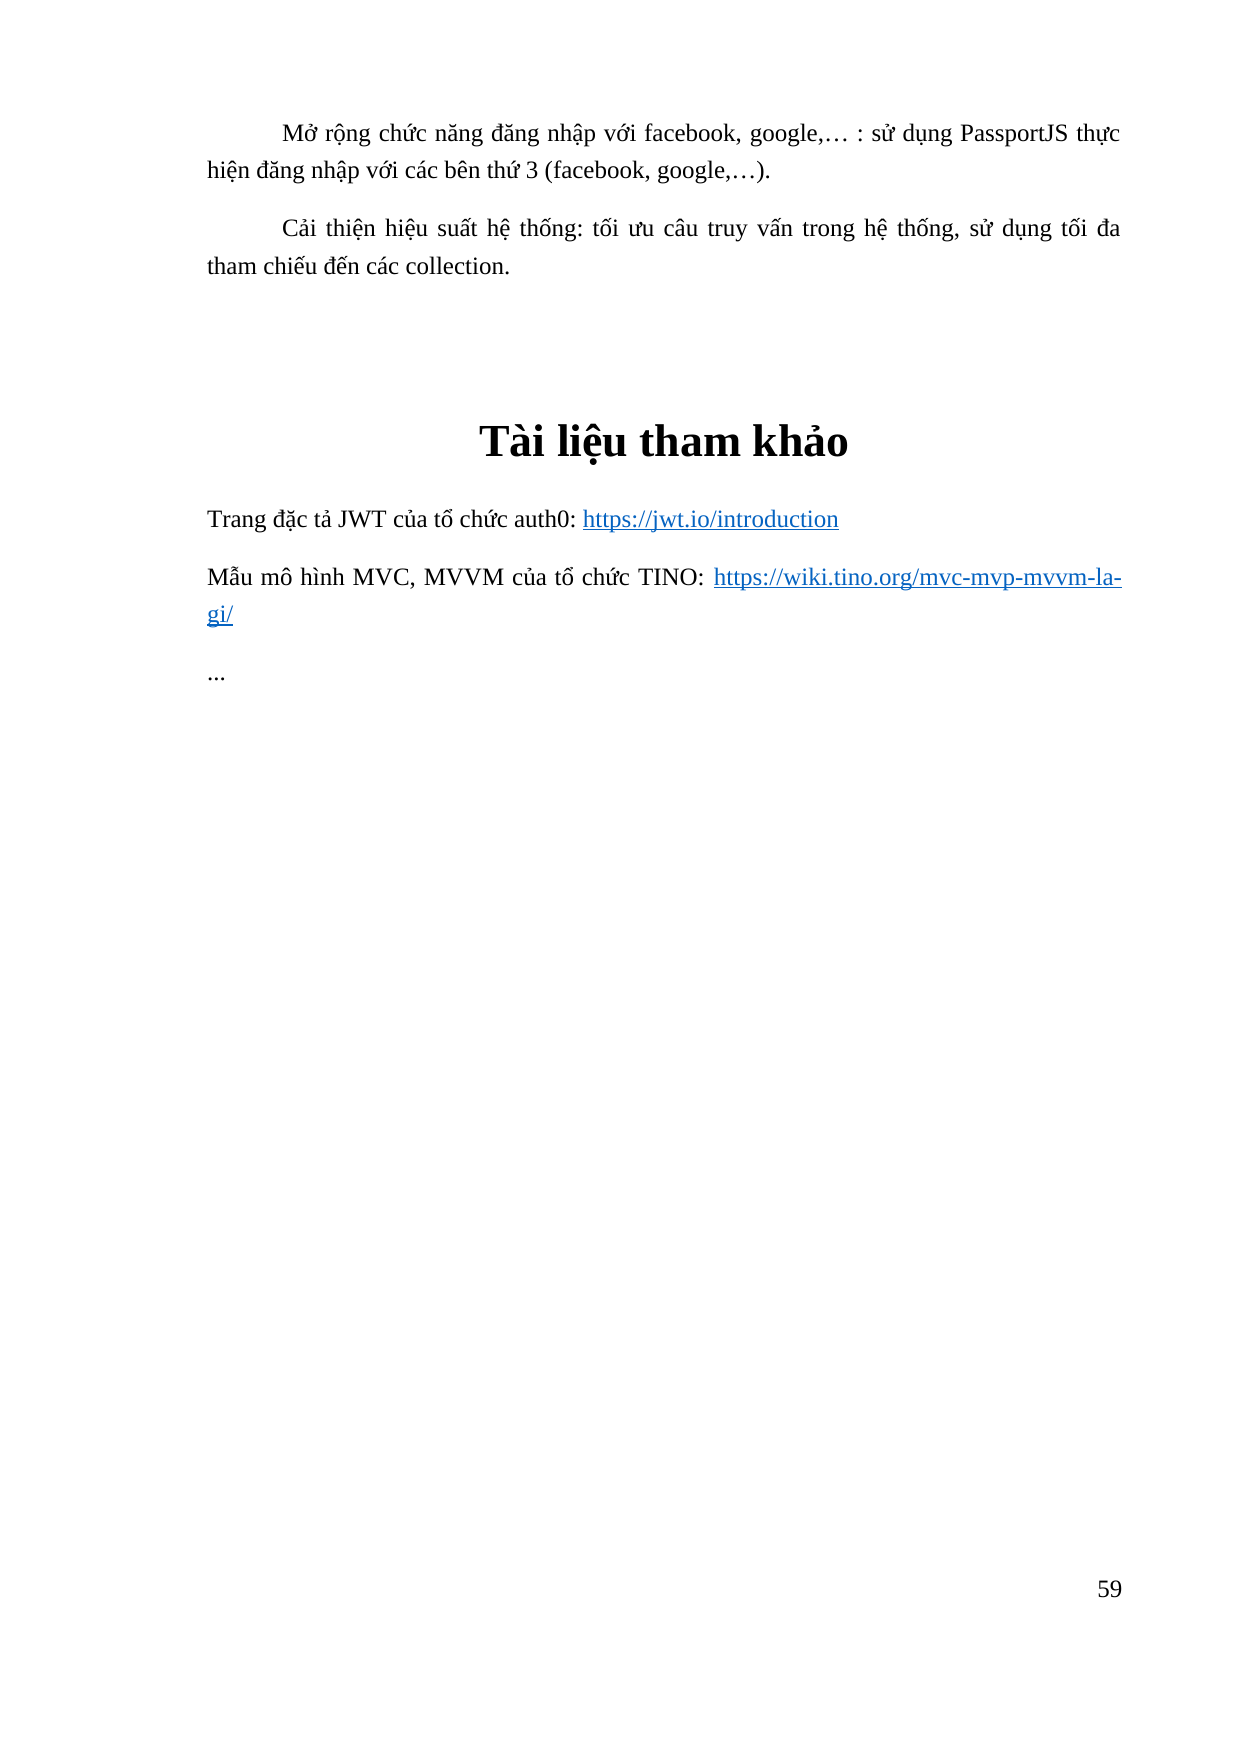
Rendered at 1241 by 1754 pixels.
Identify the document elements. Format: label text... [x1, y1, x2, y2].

text Mở rộng chức năng đăng nhập với facebook, google,… : sử dụng PassportJS thực hiện đăng nhập với các bên thứ 3 (facebook, google,…). [207, 118, 1122, 184]
text Cải thiện hiệu suất hệ thống: tối ưu câu truy vấn trong hệ thống, sử dụng tối đa tham chiếu đến các collection. [207, 213, 1122, 279]
text Trang đặc tả JWT của tổ chức auth0: https://jwt.io/introduction [207, 309, 1122, 533]
subtitle Tài liệu tham khảo [479, 413, 850, 466]
text ... [207, 657, 1122, 686]
text Mẫu mô hình MVC, MVVM của tổ chức TINO: https://wiki.tino.org/mvc-mvp-mvvm-la-gi/ [207, 562, 1122, 628]
